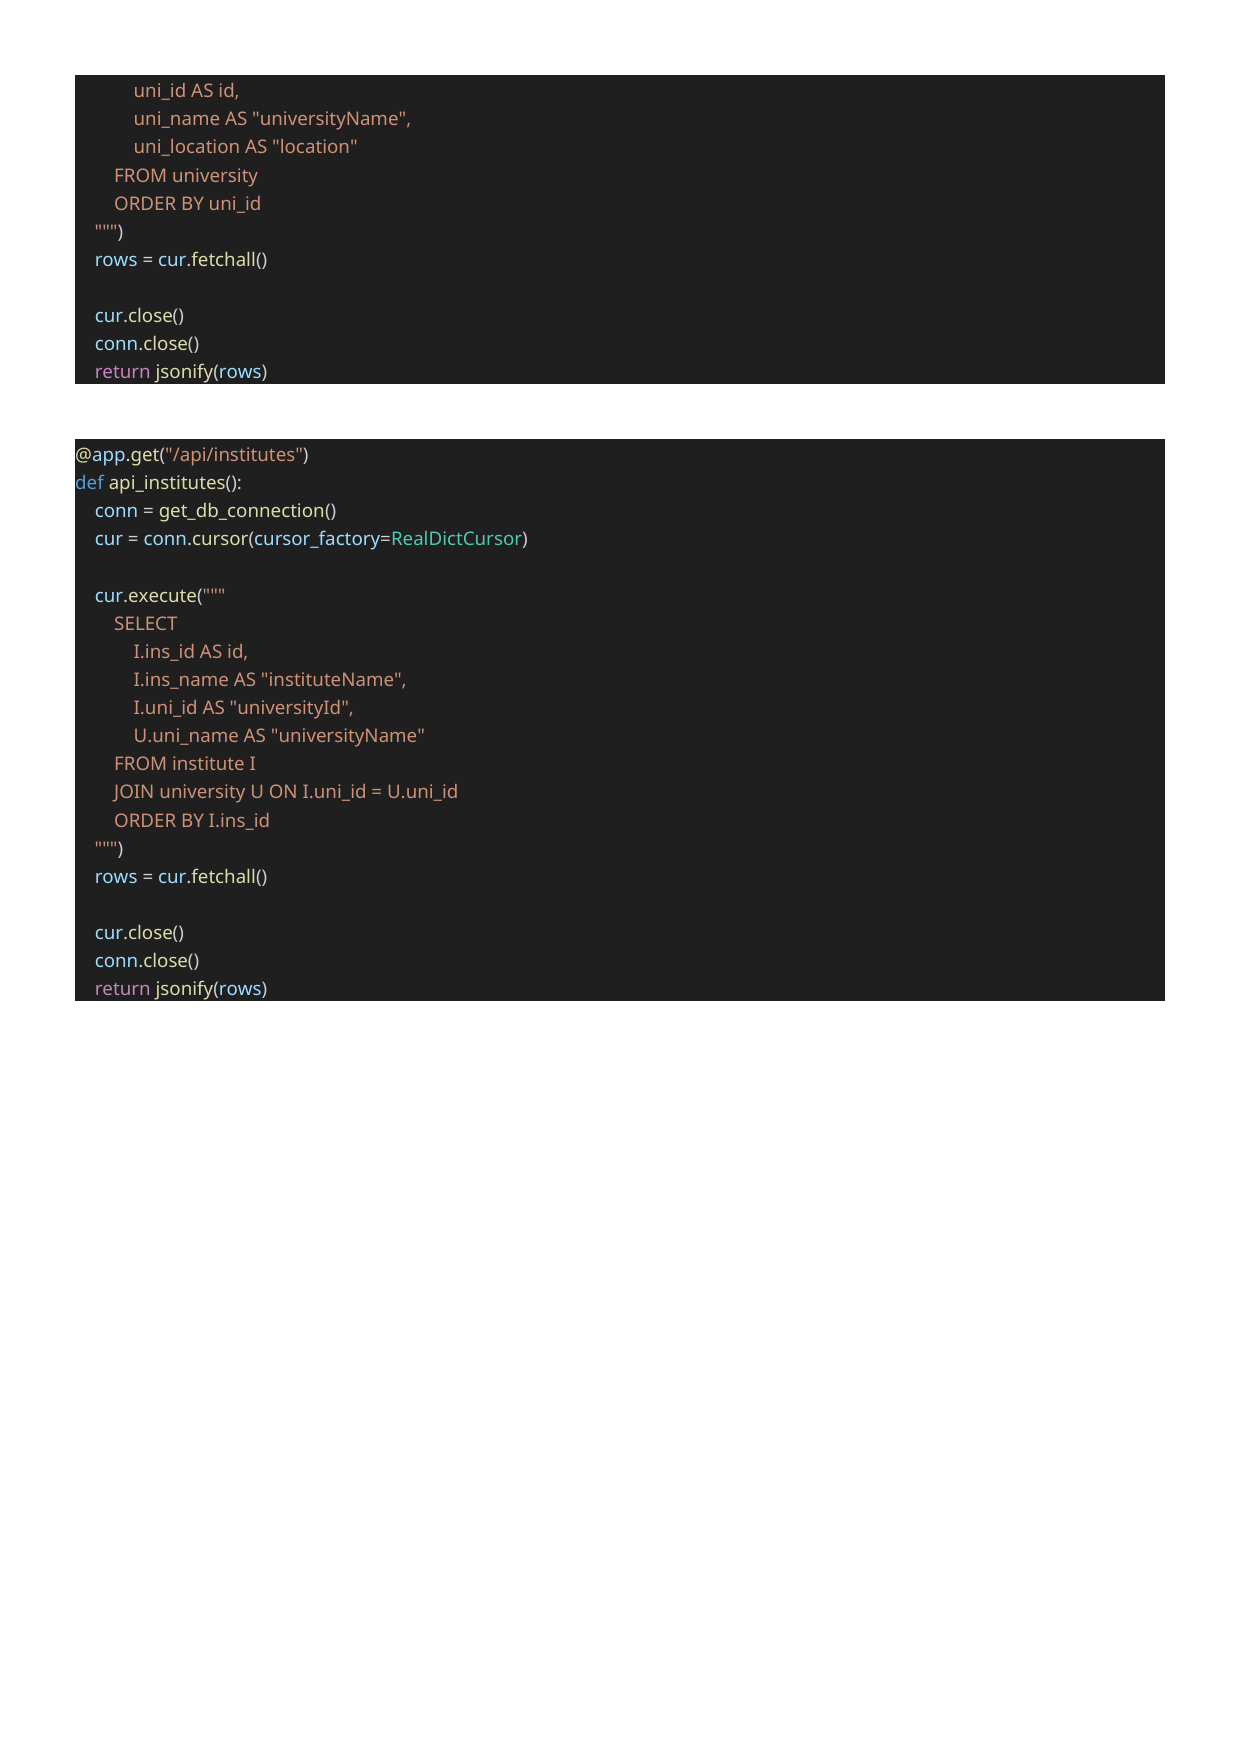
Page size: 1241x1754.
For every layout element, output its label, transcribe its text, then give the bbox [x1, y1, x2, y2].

text cur = conn.cursor(cursor_factory=RealDictCursor) [75, 523, 1165, 551]
text I.ins_id AS id, [75, 636, 1165, 664]
text cur.execute(""" [75, 579, 1165, 607]
text return jsonify(rows) [75, 356, 1165, 384]
text conn.close() [75, 328, 1165, 356]
text conn.close() [75, 945, 1165, 973]
text rows = cur.fetchall() [75, 861, 1165, 889]
text uni_name AS "universityName", [75, 103, 1165, 131]
text @app.get("/api/institutes") [75, 439, 1165, 467]
text def api_institutes(): [75, 467, 1165, 495]
text FROM institute I [75, 748, 1165, 776]
text uni_id AS id, [75, 75, 1165, 103]
text uni_location AS "location" [75, 131, 1165, 159]
text ORDER BY uni_id [75, 187, 1165, 216]
text cur.close() [75, 300, 1165, 328]
text I.ins_name AS "instituteName", [75, 664, 1165, 692]
text FROM university [75, 159, 1165, 187]
text """) [75, 216, 1165, 244]
text cur.close() [75, 917, 1165, 945]
text SELECT [75, 607, 1165, 636]
text """) [75, 832, 1165, 861]
text rows = cur.fetchall() [75, 244, 1165, 272]
text return jsonify(rows) [75, 973, 1165, 1001]
text JOIN university U ON I.uni_id = U.uni_id [75, 776, 1165, 804]
text ORDER BY I.ins_id [75, 804, 1165, 832]
text I.uni_id AS "universityId", [75, 692, 1165, 720]
text conn = get_db_connection() [75, 495, 1165, 523]
text U.uni_name AS "universityName" [75, 720, 1165, 748]
